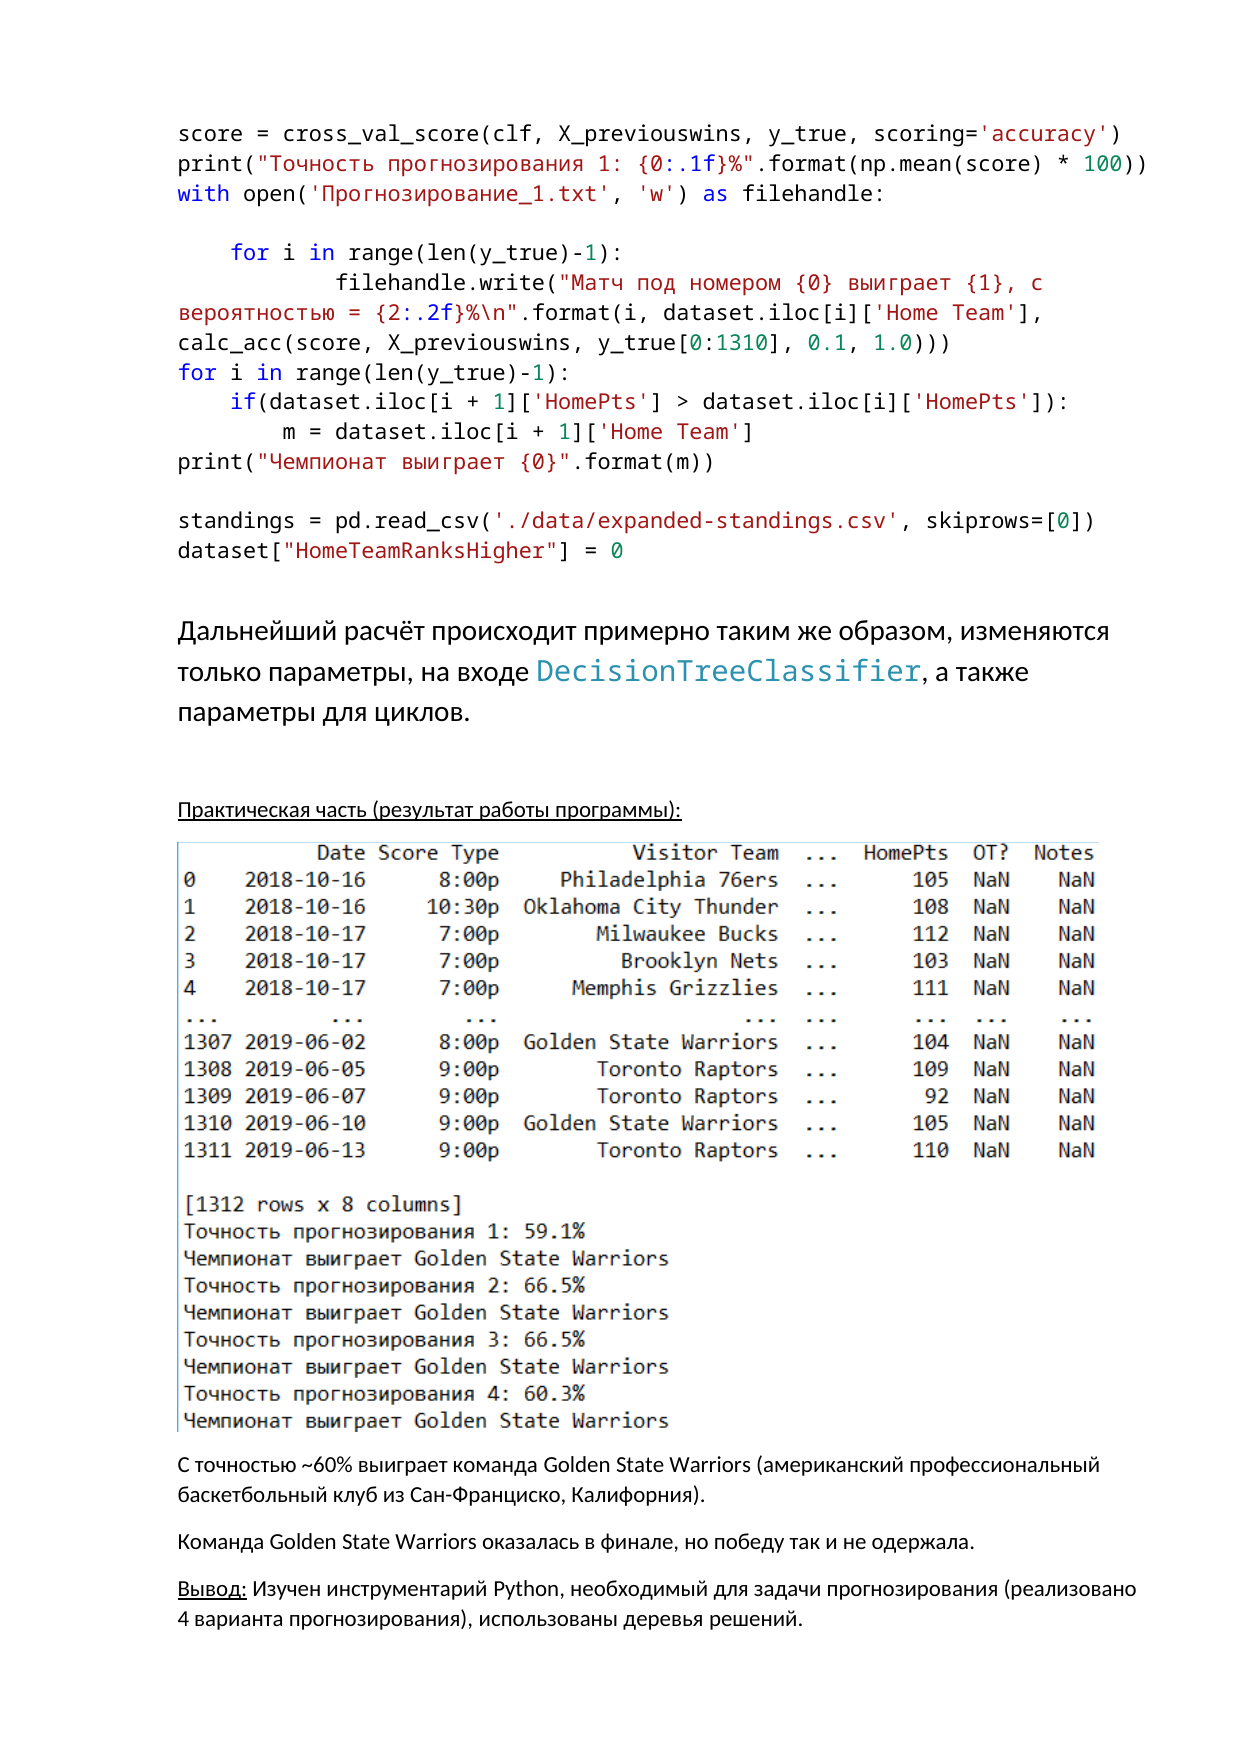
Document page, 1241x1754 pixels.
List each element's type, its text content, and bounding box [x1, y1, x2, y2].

text С точностью ~60% выиграет команда Golden State Warriors (американский профессиональный баскетбольный клуб из Сан-Франциско, Калифорния). [177, 1450, 1152, 1508]
text dataset["HomeTeamRanksHigher"] = 0 [177, 535, 1152, 565]
text filehandle.write("Матч под номером {0} выиграет {1}, с вероятностью = {2:.2f}%\n".format(i, dataset.iloc[i]['Home Team'], calc_acc(score, X_previouswins, y_true[0:1310], 0.1, 1.0))) [177, 267, 1152, 356]
text score = cross_val_score(clf, X_previouswins, y_true, scoring='accuracy') [177, 118, 1152, 148]
text Команда Golden State Warriors оказалась в финале, но победу так и не одержала. [177, 1527, 1152, 1555]
text for i in range(len(y_true)-1): [177, 237, 1152, 267]
text standings = pd.read_csv('./data/expanded-standings.csv', skiprows=[0]) [177, 505, 1152, 535]
text Вывод: Изучен инструментарий Python, необходимый для задачи прогнозирования (реализовано 4 варианта прогнозирования), использованы деревья решений. [177, 1574, 1152, 1632]
text Дальнейший расчёт происходит примерно таким же образом, изменяются только параметры, на входе DecisionTreeClassifier, а также параметры для циклов. [177, 612, 1152, 729]
text Практическая часть (результат работы программы): [177, 795, 1152, 823]
text print("Чемпионат выиграет {0}".format(m)) [177, 446, 1152, 476]
text m = dataset.iloc[i + 1]['Home Team'] [177, 416, 1152, 446]
text print("Точность прогнозирования 1: {0:.1f}%".format(np.mean(score) * 100)) [177, 148, 1152, 178]
text for i in range(len(y_true)-1): [177, 356, 1152, 386]
text if(dataset.iloc[i + 1]['HomePts'] > dataset.iloc[i]['HomePts']): [177, 386, 1152, 416]
text with open('Прогнозирование_1.txt', 'w') as filehandle: [177, 178, 1152, 207]
picture [177, 842, 1099, 1432]
